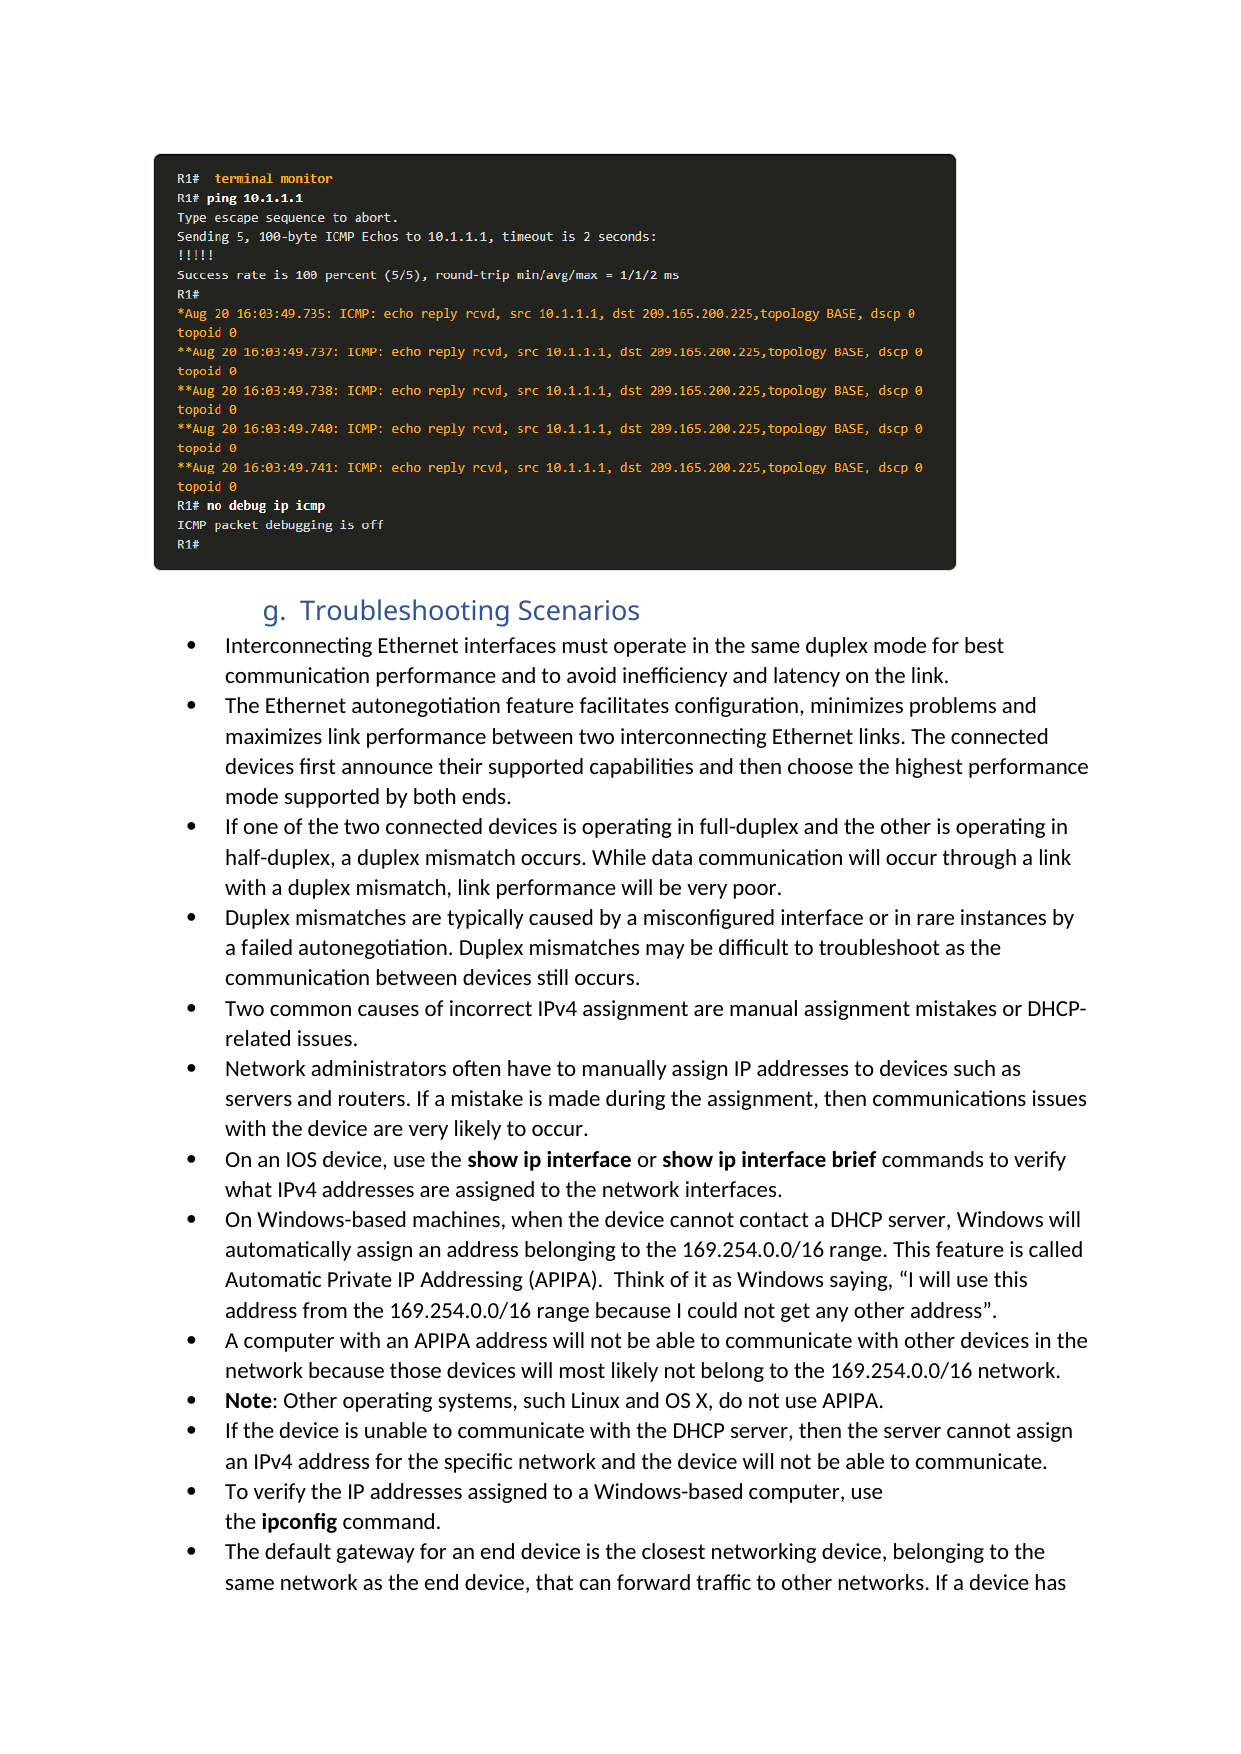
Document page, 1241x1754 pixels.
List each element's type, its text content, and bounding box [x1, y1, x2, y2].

list On an IOS device, use the show ip interface or show ip interface brief commands to verify what IPv4 addresses are assigned to the network interfaces. [187, 1145, 1090, 1203]
picture [150, 150, 959, 573]
list The Ethernet autonegotiation feature facilitates configuration, minimizes problems and maximizes link performance between two interconnecting Ethernet links. The connected devices first announce their supported capabilities and then choose the highest performance mode supported by both ends. [187, 692, 1090, 810]
list Note: Other operating systems, such Linux and OS X, do not use APIPA. [187, 1386, 1090, 1414]
list To verify the IP addresses assigned to a Windows-based computer, use the ipconfig command. [187, 1477, 1090, 1535]
list If one of the two connected devices is operating in full-duplex and the other is operating in half-duplex, a duplex mismatch occurs. While data communication will occur through a link with a duplex mismatch, link performance will be very poor. [187, 812, 1090, 901]
list A computer with an APIPA address will not be able to communicate with other devices in the network because those devices will most likely not belong to the 169.254.0.0/16 network. [187, 1326, 1090, 1384]
list If the device is unable to communicate with the DHCP server, then the server cannot assign an IPv4 address for the specific network and the device will not be able to communicate. [187, 1417, 1090, 1475]
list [187, 1537, 1090, 1596]
list Interconnecting Ethernet interfaces must operate in the same duplex mode for best communication performance and to avoid inefficiency and latency on the link. [187, 631, 1090, 689]
list Troubleshooting Scenarios [262, 591, 1090, 628]
list On Windows-based machines, when the device cannot contact a DHCP server, Windows will automatically assign an address belonging to the 169.254.0.0/16 range. This feature is called Automatic Private IP Addressing (APIPA). Think of it as Windows saying, “I will use this address from the 169.254.0.0/16 range because I could not get any other address”. [187, 1205, 1090, 1324]
list Network administrators often have to manually assign IP addresses to devices such as servers and routers. If a mistake is made during the assignment, then communications issues with the device are very likely to occur. [187, 1054, 1090, 1143]
list Two common causes of incorrect IPv4 assignment are manual assignment mistakes or DHCP-related issues. [187, 994, 1090, 1052]
list Duplex mismatches are typically caused by a misconfigured interface or in rare instances by a failed autonegotiation. Duplex mismatches may be difficult to troubleshoot as the communication between devices still occurs. [187, 903, 1090, 992]
